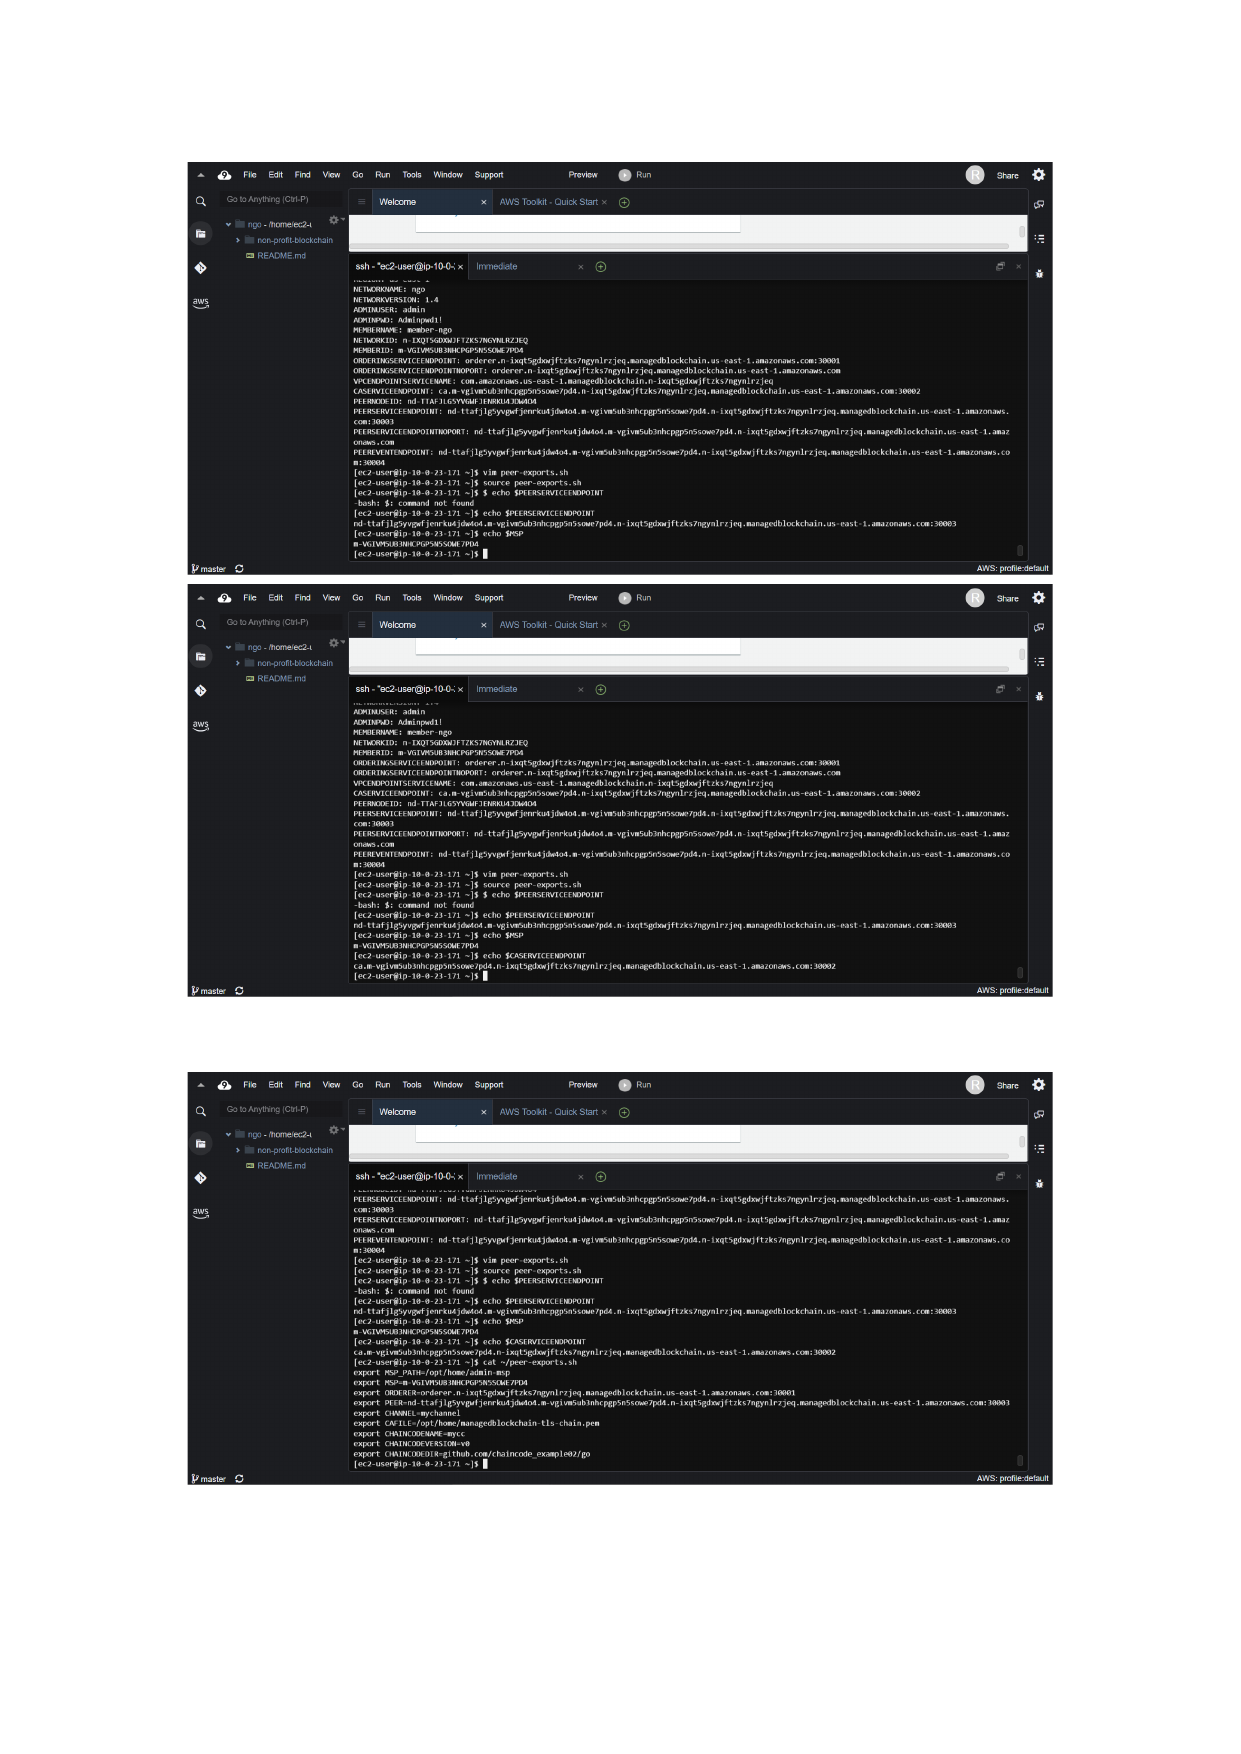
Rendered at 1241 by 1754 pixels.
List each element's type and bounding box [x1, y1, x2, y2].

picture [187, 584, 1053, 997]
picture [187, 162, 1053, 575]
picture [187, 1072, 1053, 1485]
